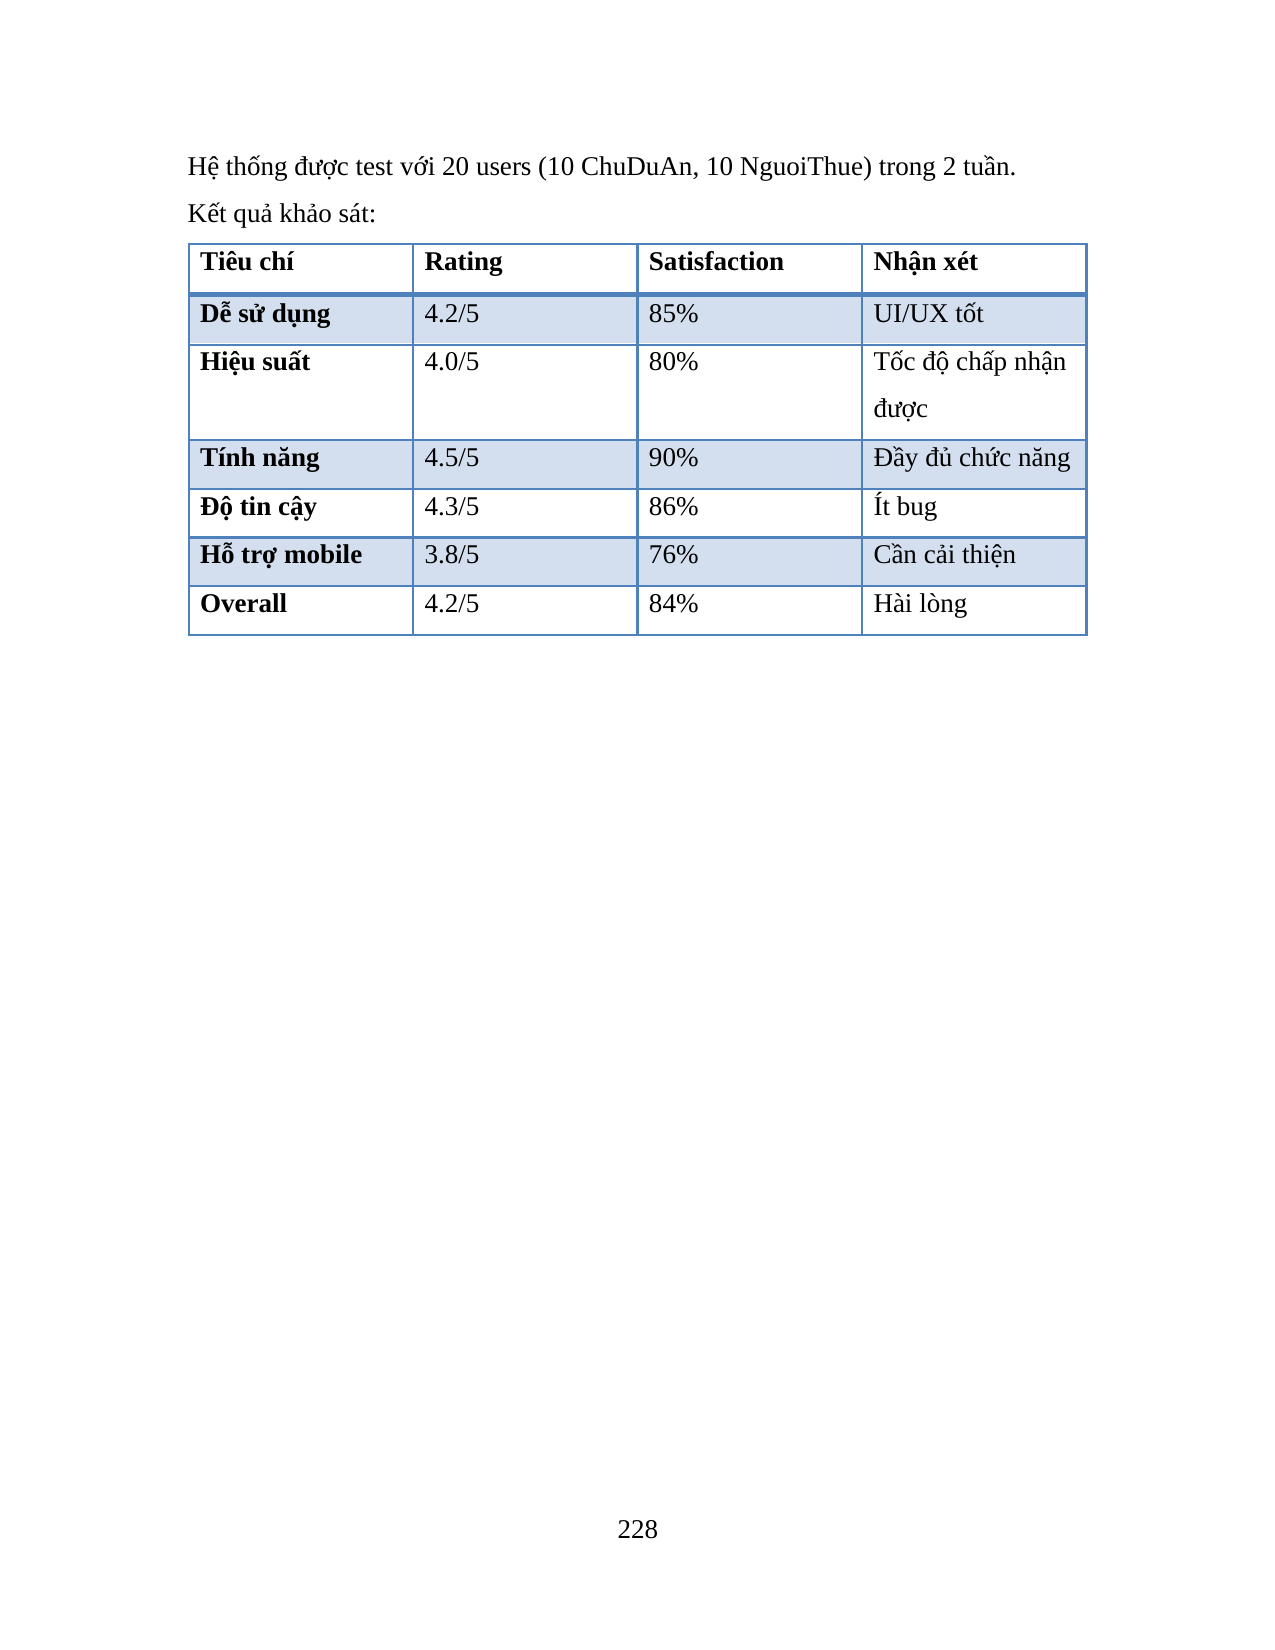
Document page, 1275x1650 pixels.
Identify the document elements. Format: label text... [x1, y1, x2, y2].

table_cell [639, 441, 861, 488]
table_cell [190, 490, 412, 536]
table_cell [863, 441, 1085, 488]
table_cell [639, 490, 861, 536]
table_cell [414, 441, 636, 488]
text Hệ thống được test với 20 users (10 ChuDuAn, 10 NguoiThue) trong 2 tuần. Kết quả khảo sát: [187, 150, 1087, 228]
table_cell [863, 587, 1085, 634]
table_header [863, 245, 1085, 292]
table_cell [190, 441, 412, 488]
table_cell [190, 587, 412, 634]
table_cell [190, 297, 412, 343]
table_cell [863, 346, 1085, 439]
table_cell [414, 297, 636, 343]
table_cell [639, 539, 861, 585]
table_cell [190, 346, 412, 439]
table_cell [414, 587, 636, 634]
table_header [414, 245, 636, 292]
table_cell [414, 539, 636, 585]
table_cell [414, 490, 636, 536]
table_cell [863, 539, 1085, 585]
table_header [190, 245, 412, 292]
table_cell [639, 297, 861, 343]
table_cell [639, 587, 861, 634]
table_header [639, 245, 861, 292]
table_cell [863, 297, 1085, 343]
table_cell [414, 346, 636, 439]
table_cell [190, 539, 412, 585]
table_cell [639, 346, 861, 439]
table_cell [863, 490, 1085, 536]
